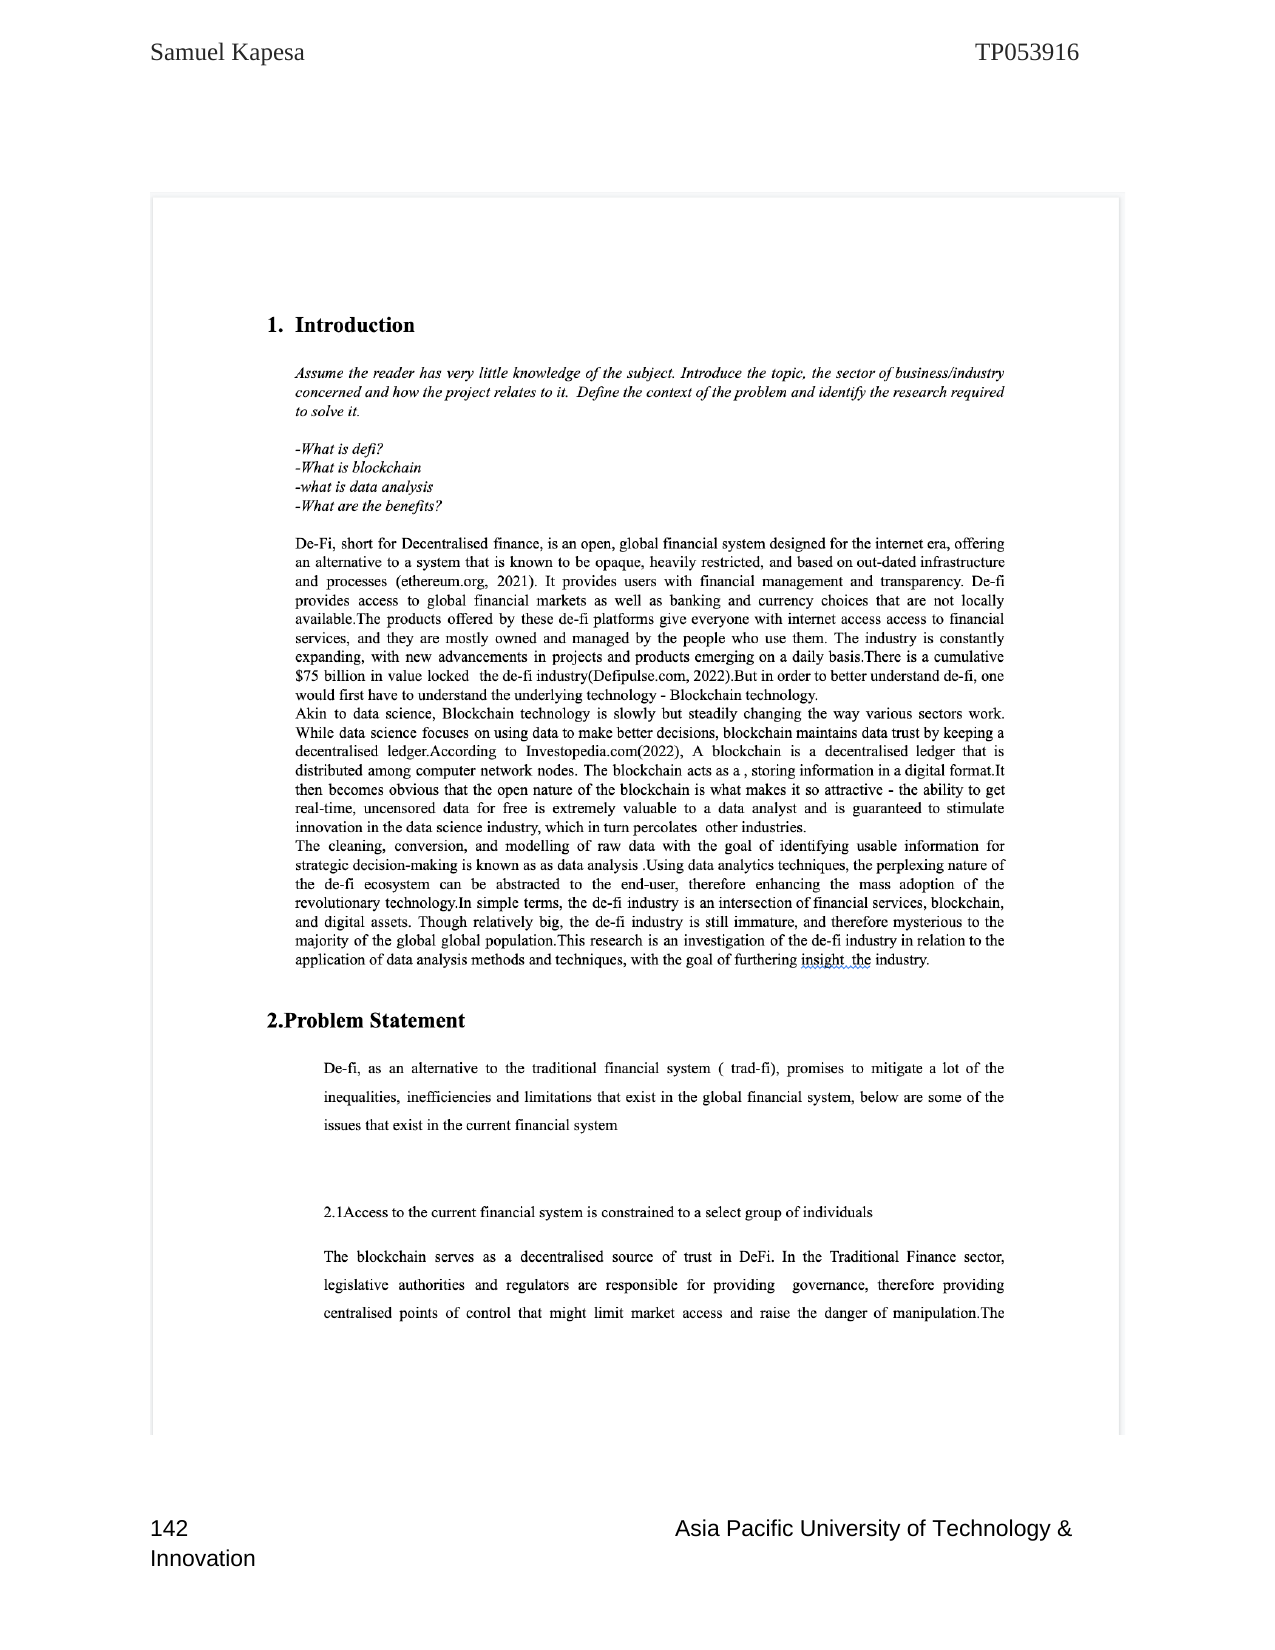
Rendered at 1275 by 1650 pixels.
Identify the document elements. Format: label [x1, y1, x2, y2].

picture [150, 192, 1125, 1435]
